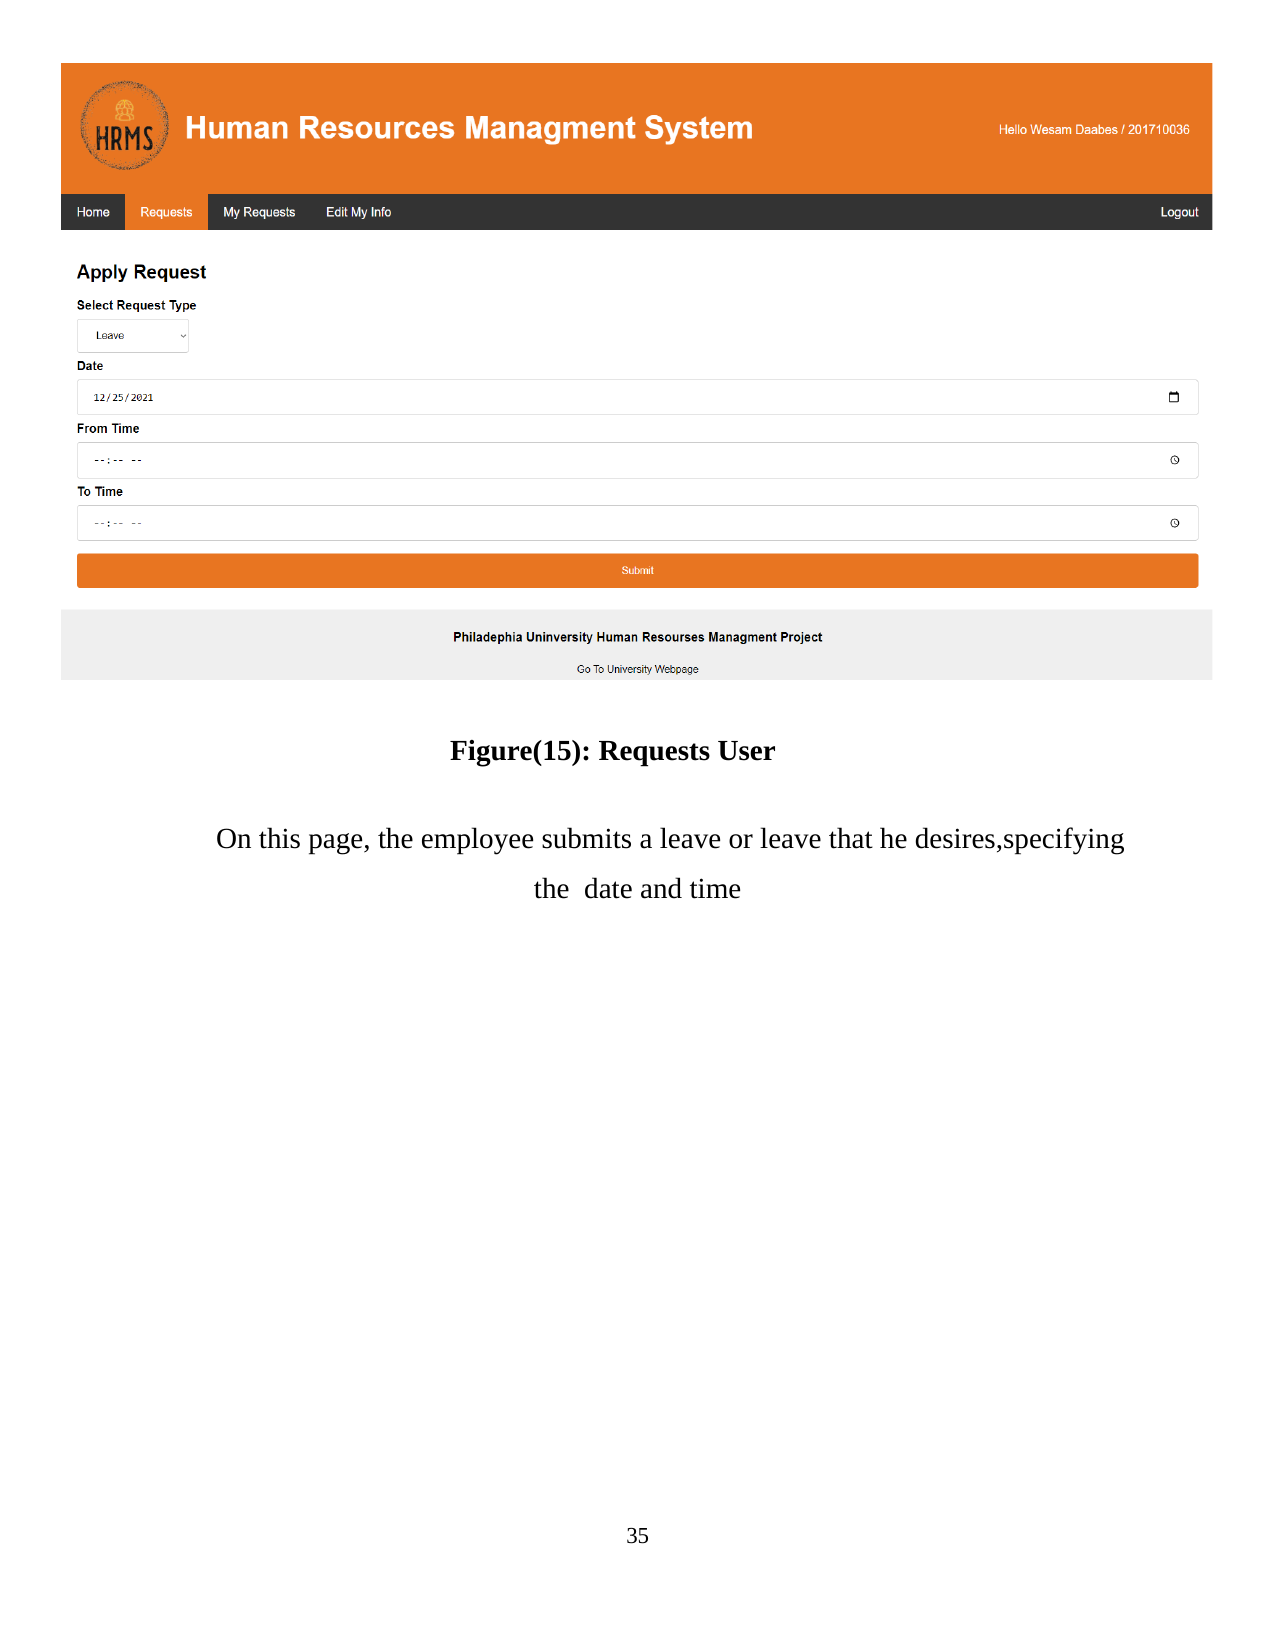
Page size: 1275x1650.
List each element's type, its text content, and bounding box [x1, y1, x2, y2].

picture [61, 63, 1213, 680]
text Figure(15): Requests User [150, 733, 968, 767]
text On this page, the employee submits a leave or leave that he desires,specifying the date and time [150, 821, 1125, 904]
